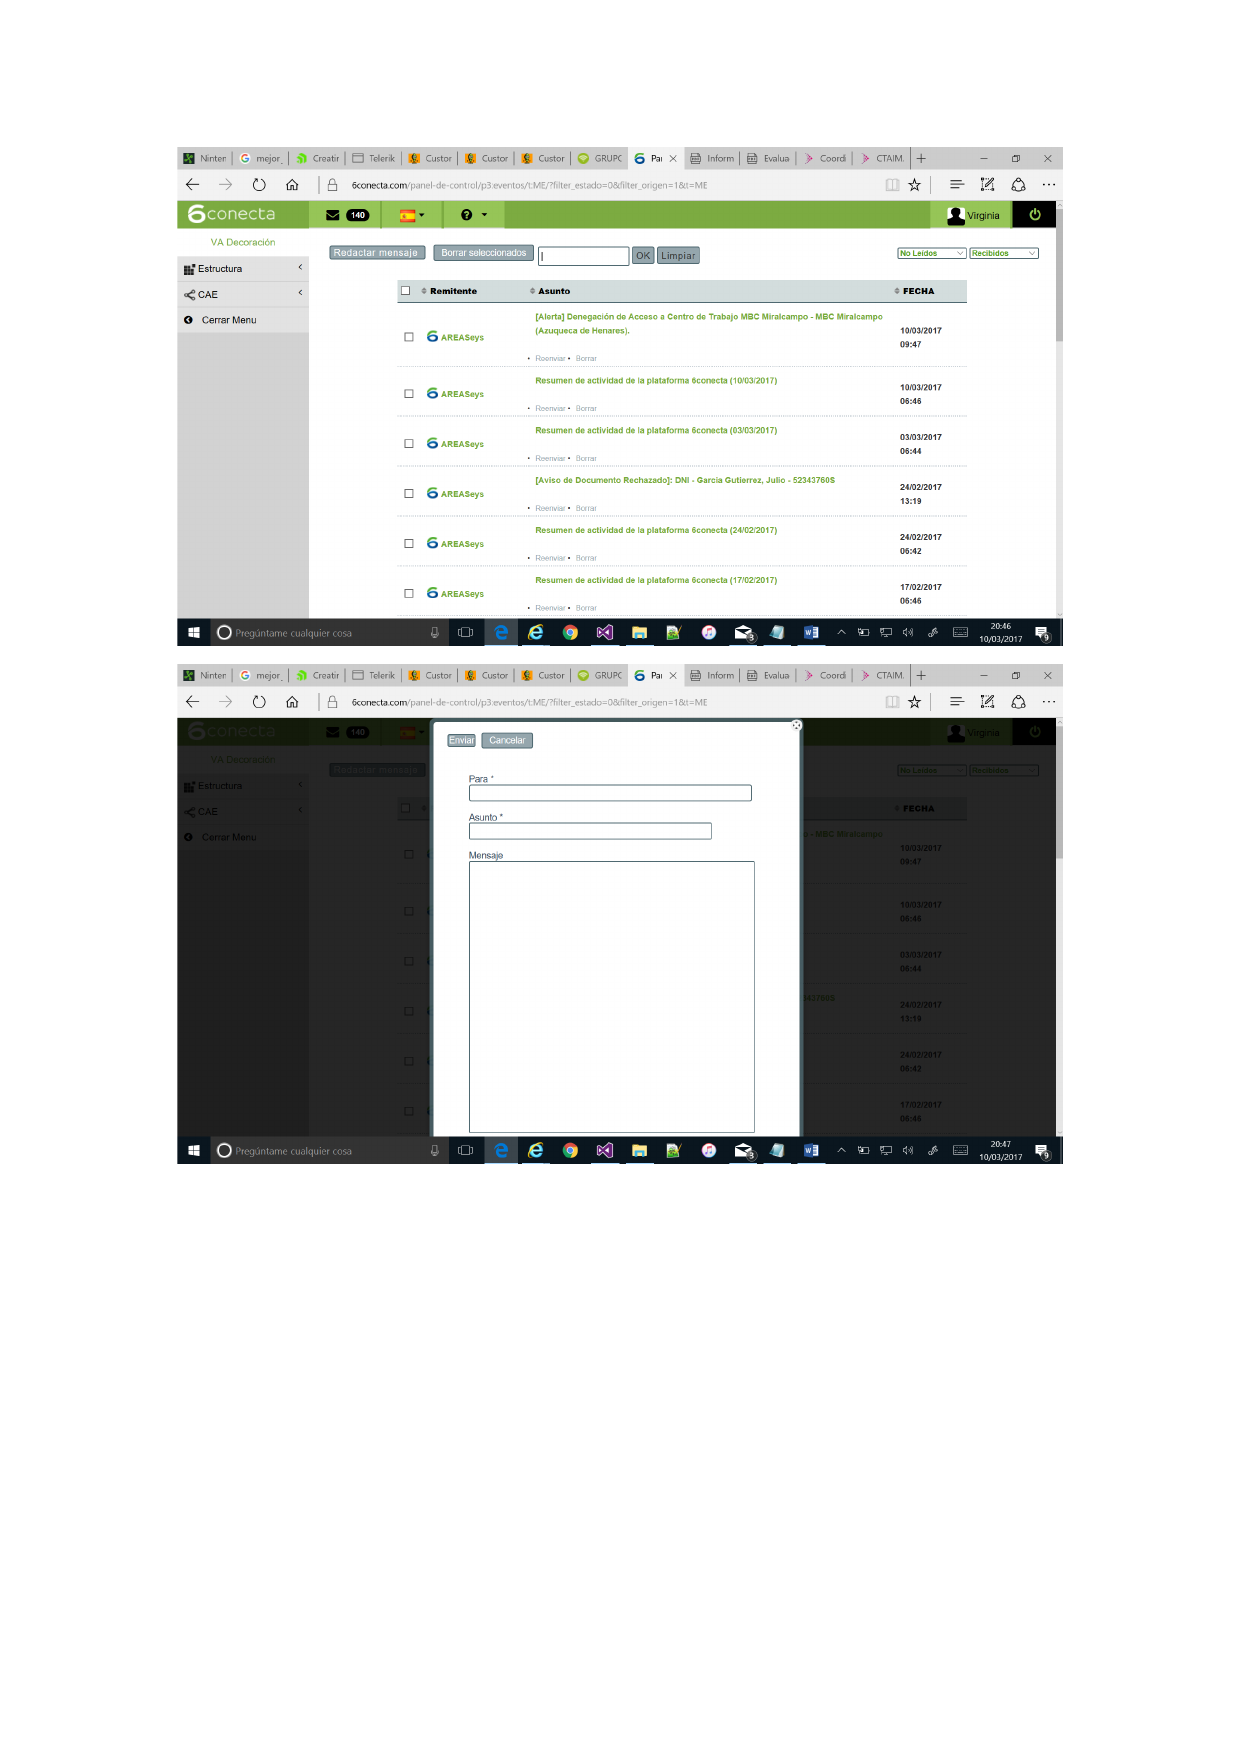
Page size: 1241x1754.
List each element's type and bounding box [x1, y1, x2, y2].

picture [177, 664, 1063, 1164]
picture [177, 147, 1063, 646]
